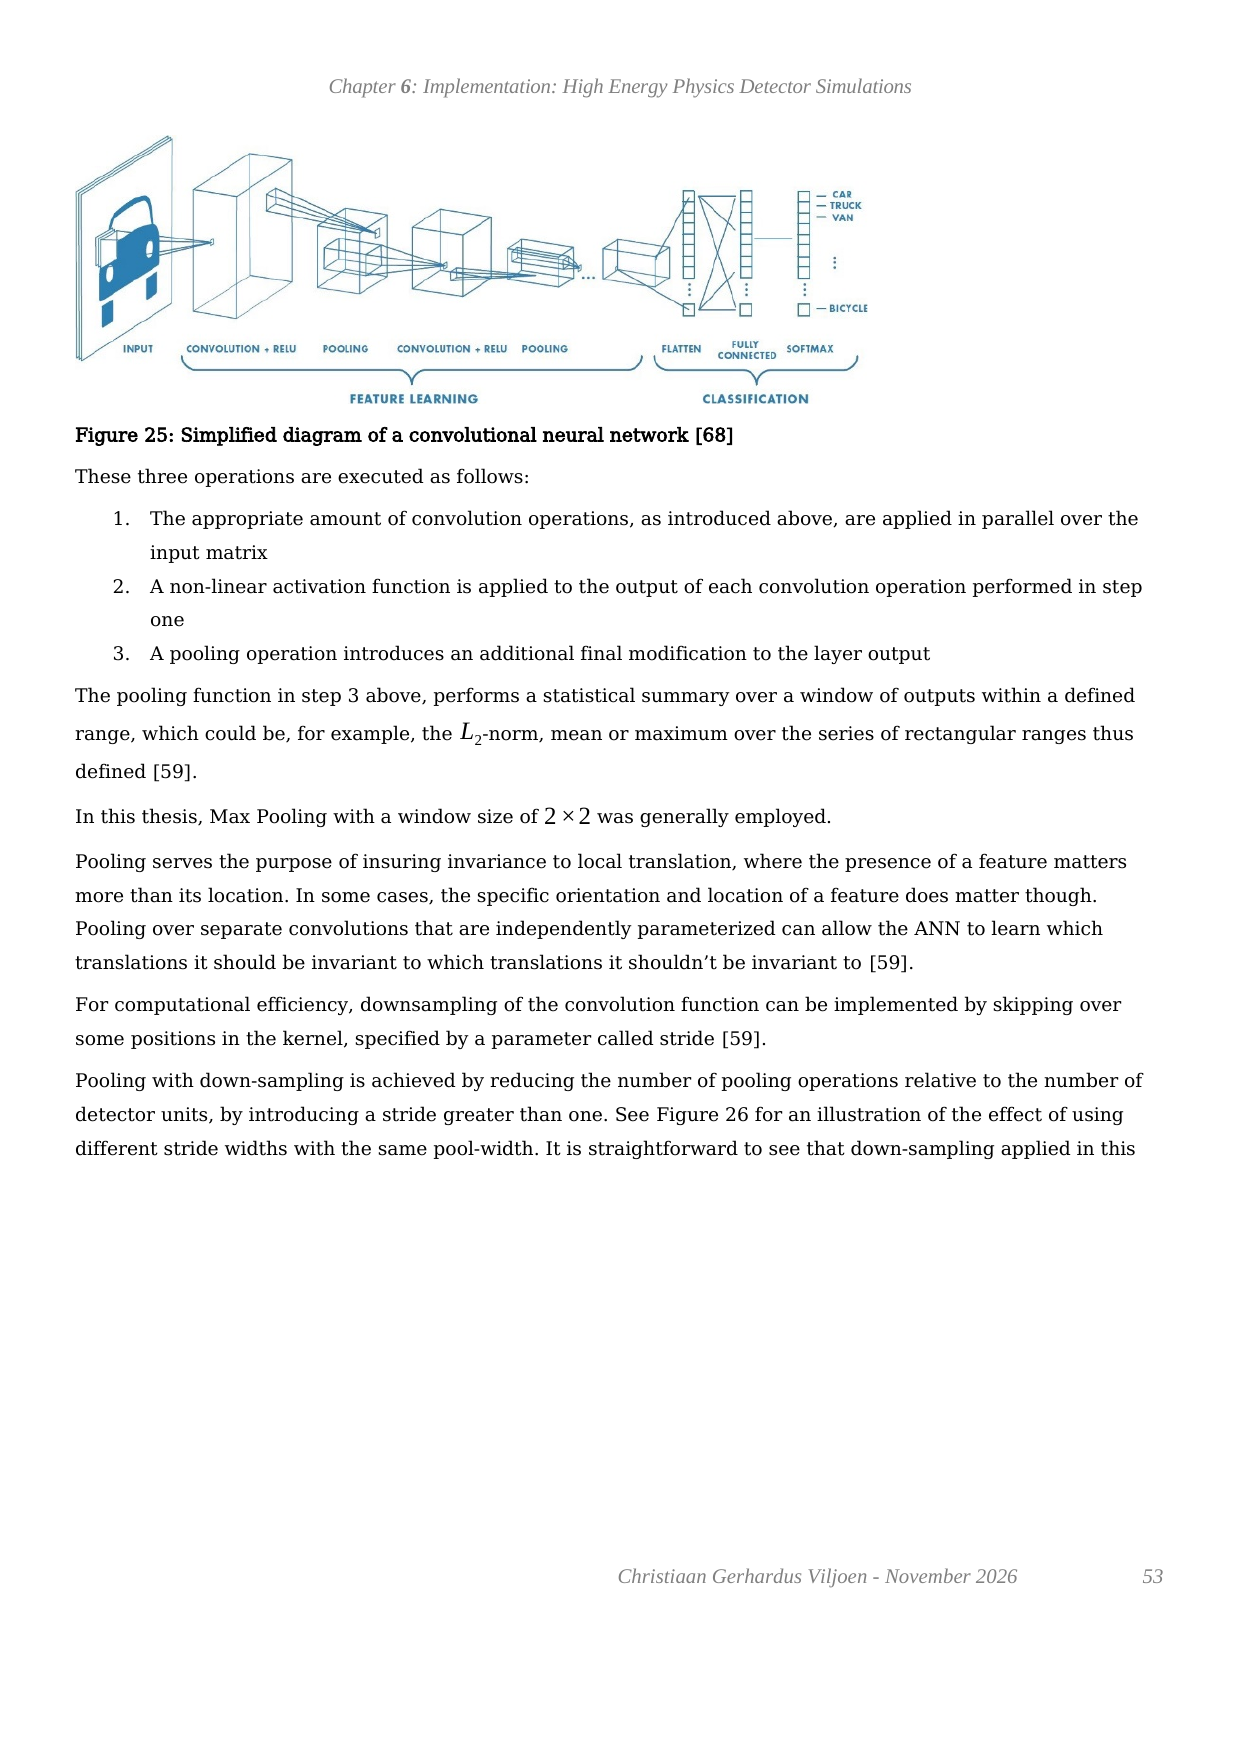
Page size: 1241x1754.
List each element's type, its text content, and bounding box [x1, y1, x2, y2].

text Pooling with down-sampling is achieved by reducing the number of pooling operations relative to the number of detector units, by introducing a stride greater than one. See Figure 26 for an illustration of the effect of using different stride widths with the same pool-width. It is straightforward to see that down-sampling applied in this manner will lead to fewer inputs to process, reduced memory requirements and improved statistical efficiency [75, 1069, 1165, 1159]
text For computational efficiency, downsampling of the convolution function can be implemented by skipping over some positions in the kernel, specified by a parameter called stride . [75, 993, 1165, 1049]
picture [75, 135, 868, 404]
list A non-linear activation function is applied to the output of each convolution operation performed in step one [112, 574, 1165, 631]
list The appropriate amount of convolution operations, as introduced above, are applied in parallel over the input matrix [112, 507, 1165, 563]
text These three operations are executed as follows: [75, 465, 1165, 487]
text Pooling serves the purpose of insuring invariance to local translation, where the presence of a feature matters more than its location. In some cases, the specific orientation and location of a feature does matter though. Pooling over separate convolutions that are independently parameterized can allow the ANN to learn which translations it should be invariant to which translations it shouldn’t be invariant to . [75, 849, 1165, 973]
list A pooling operation introduces an additional final modification to the layer output [112, 642, 1165, 664]
text In this thesis, Max Pooling with a window size of was generally employed. [75, 802, 1165, 830]
text Figure 25: Simplified diagram of a convolutional neural network [75, 423, 1165, 445]
text The pooling function in step 3 above, performs a statistical summary over a window of outputs within a defined range, which could be, for example, the -norm, mean or maximum over the series of rectangular ranges thus defined . [75, 684, 1165, 783]
